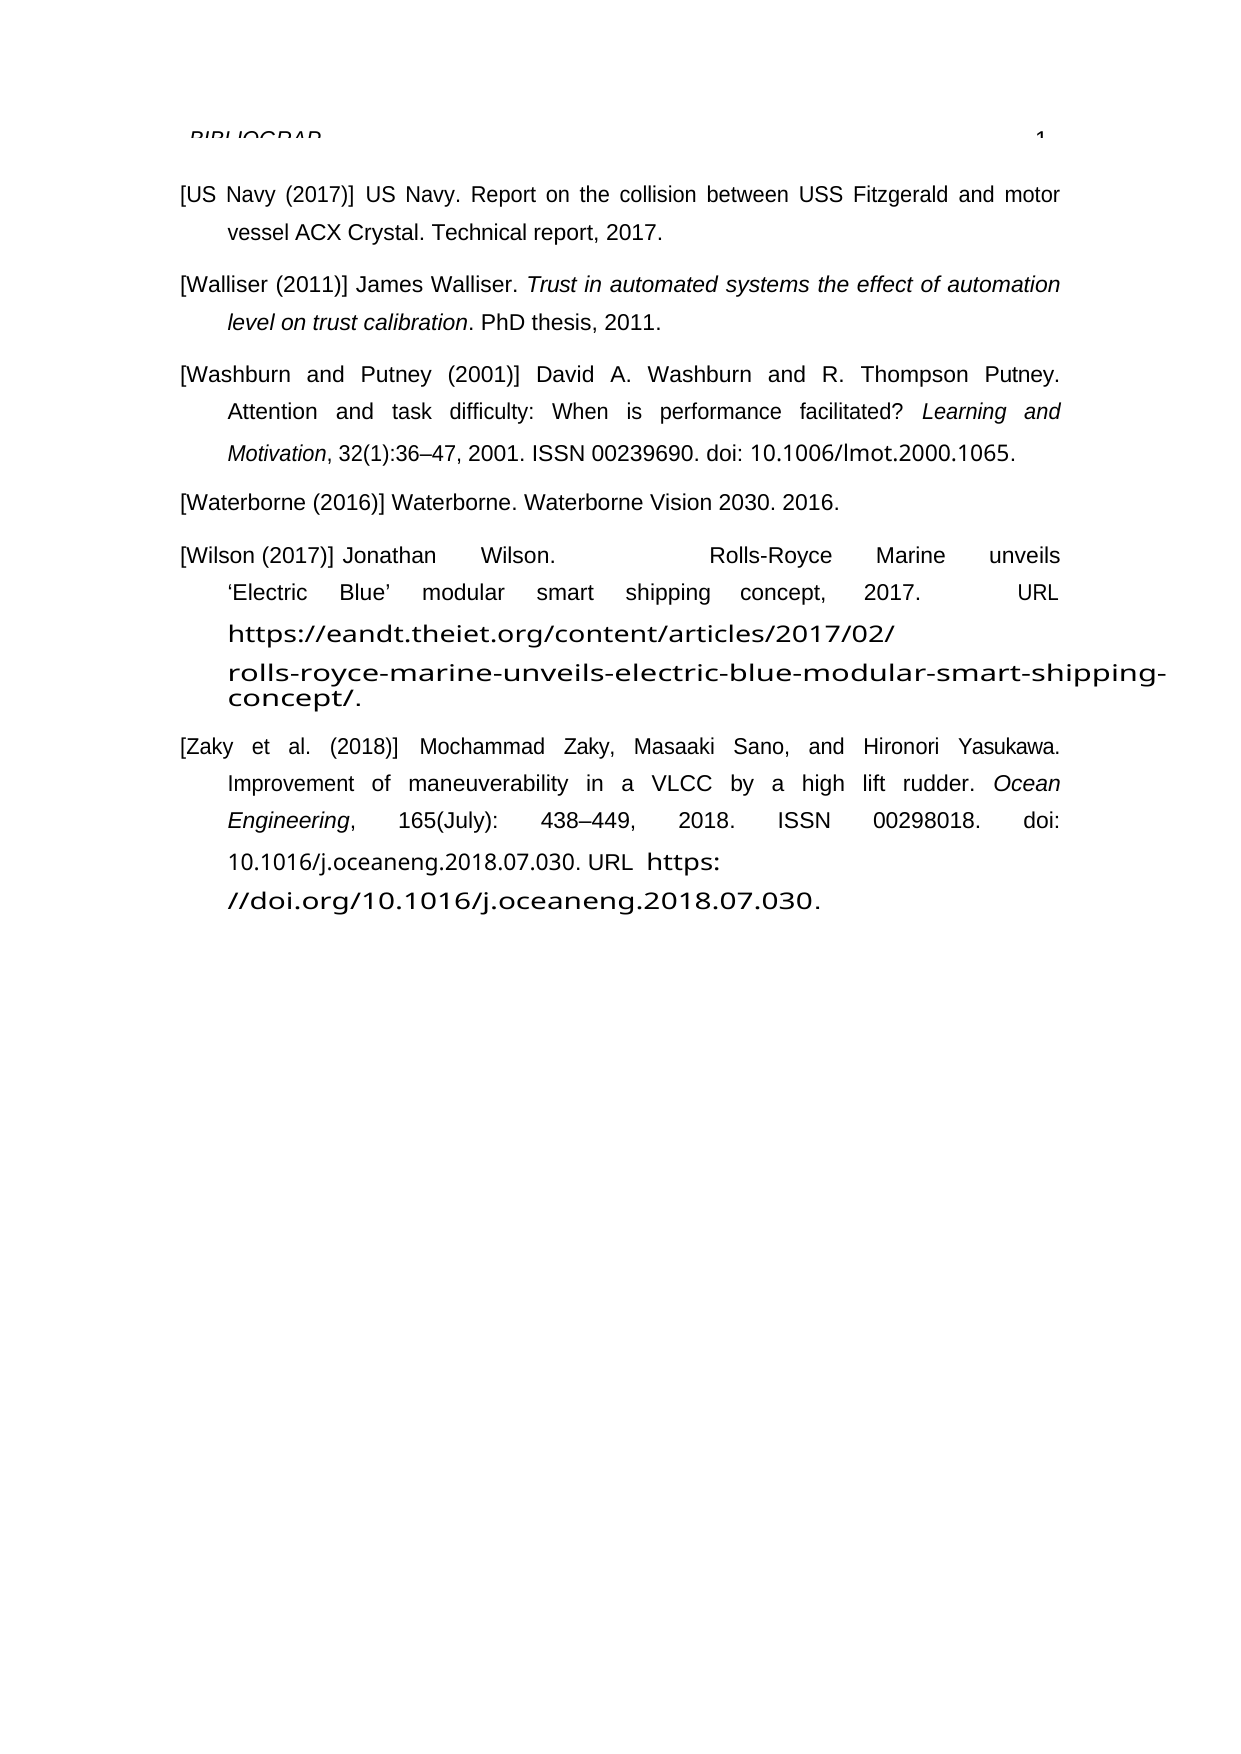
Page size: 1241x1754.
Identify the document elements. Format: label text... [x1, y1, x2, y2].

text [Wilson (2017)] Jonathan Wilson. Rolls-Royce Marine unveils ‘Electric Blue’ modular smart shipping concept, 2017. URL https://eandt.theiet.org/content/articles/2017/02/ [180, 542, 1061, 649]
text [Waterborne (2016)] Waterborne. Waterborne Vision 2030. 2016. [180, 489, 1240, 516]
text rolls-royce-marine-unveils-electric-blue-modular-smart-shipping-concept/. [227, 662, 1240, 711]
text //doi.org/10.1016/j.oceaneng.2018.07.030. [227, 890, 1240, 914]
text [US Navy (2017)] US Navy. Report on the collision between USS Fitzgerald and motor vessel ACX Crystal. Technical report, 2017. [180, 181, 1060, 245]
text [Washburn and Putney (2001)] David A. Washburn and R. Thompson Putney. Attention and task difficulty: When is performance facilitated? Learning and Motivation, 32(1):36–47, 2001. ISSN 00239690. doi: 10.1006/lmot.2000.1065. [180, 361, 1061, 468]
text [Walliser (2011)] James Walliser. Trust in automated systems the effect of automation level on trust calibration. PhD thesis, 2011. [180, 271, 1061, 335]
text [Zaky et al. (2018)] Mochammad Zaky, Masaaki Sano, and Hironori Yasukawa. Improvement of maneuverability in a VLCC by a high lift rudder. Ocean Engineering, 165(July): 438–449, 2018. ISSN 00298018. doi: 10.1016/j.oceaneng.2018.07.030. URL https: [180, 733, 1061, 877]
